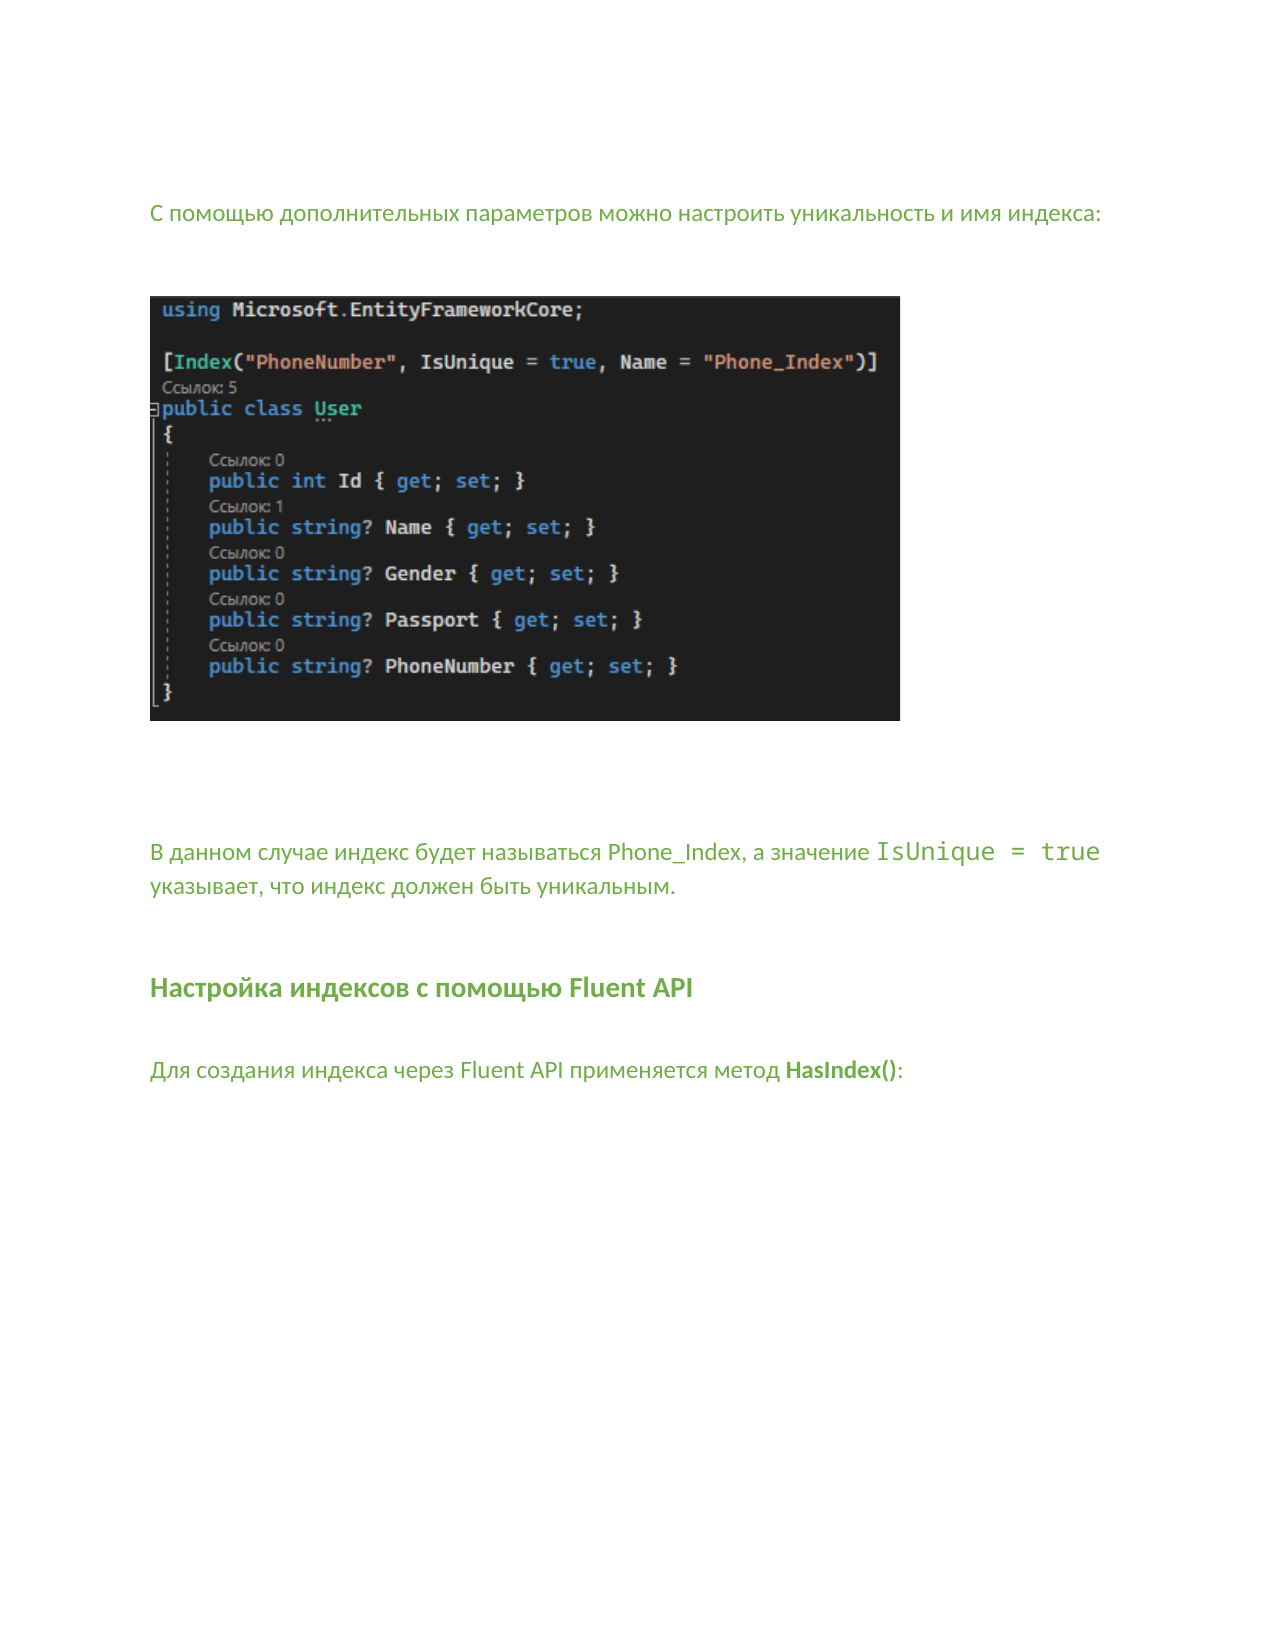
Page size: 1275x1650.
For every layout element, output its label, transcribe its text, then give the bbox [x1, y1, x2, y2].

text Для создания индекса через Fluent API применяется метод HasIndex(): [150, 1054, 1125, 1085]
subtitle Настройка индексов с помощью Fluent API [150, 969, 1125, 1005]
picture [150, 296, 901, 721]
text С помощью дополнительных параметров можно настроить уникальность и имя индекса: [150, 197, 1125, 227]
text В данном случае индекс будет называться Phone_Index, а значение IsUnique = true указывает, что индекс должен быть уникальным. [150, 834, 1125, 901]
